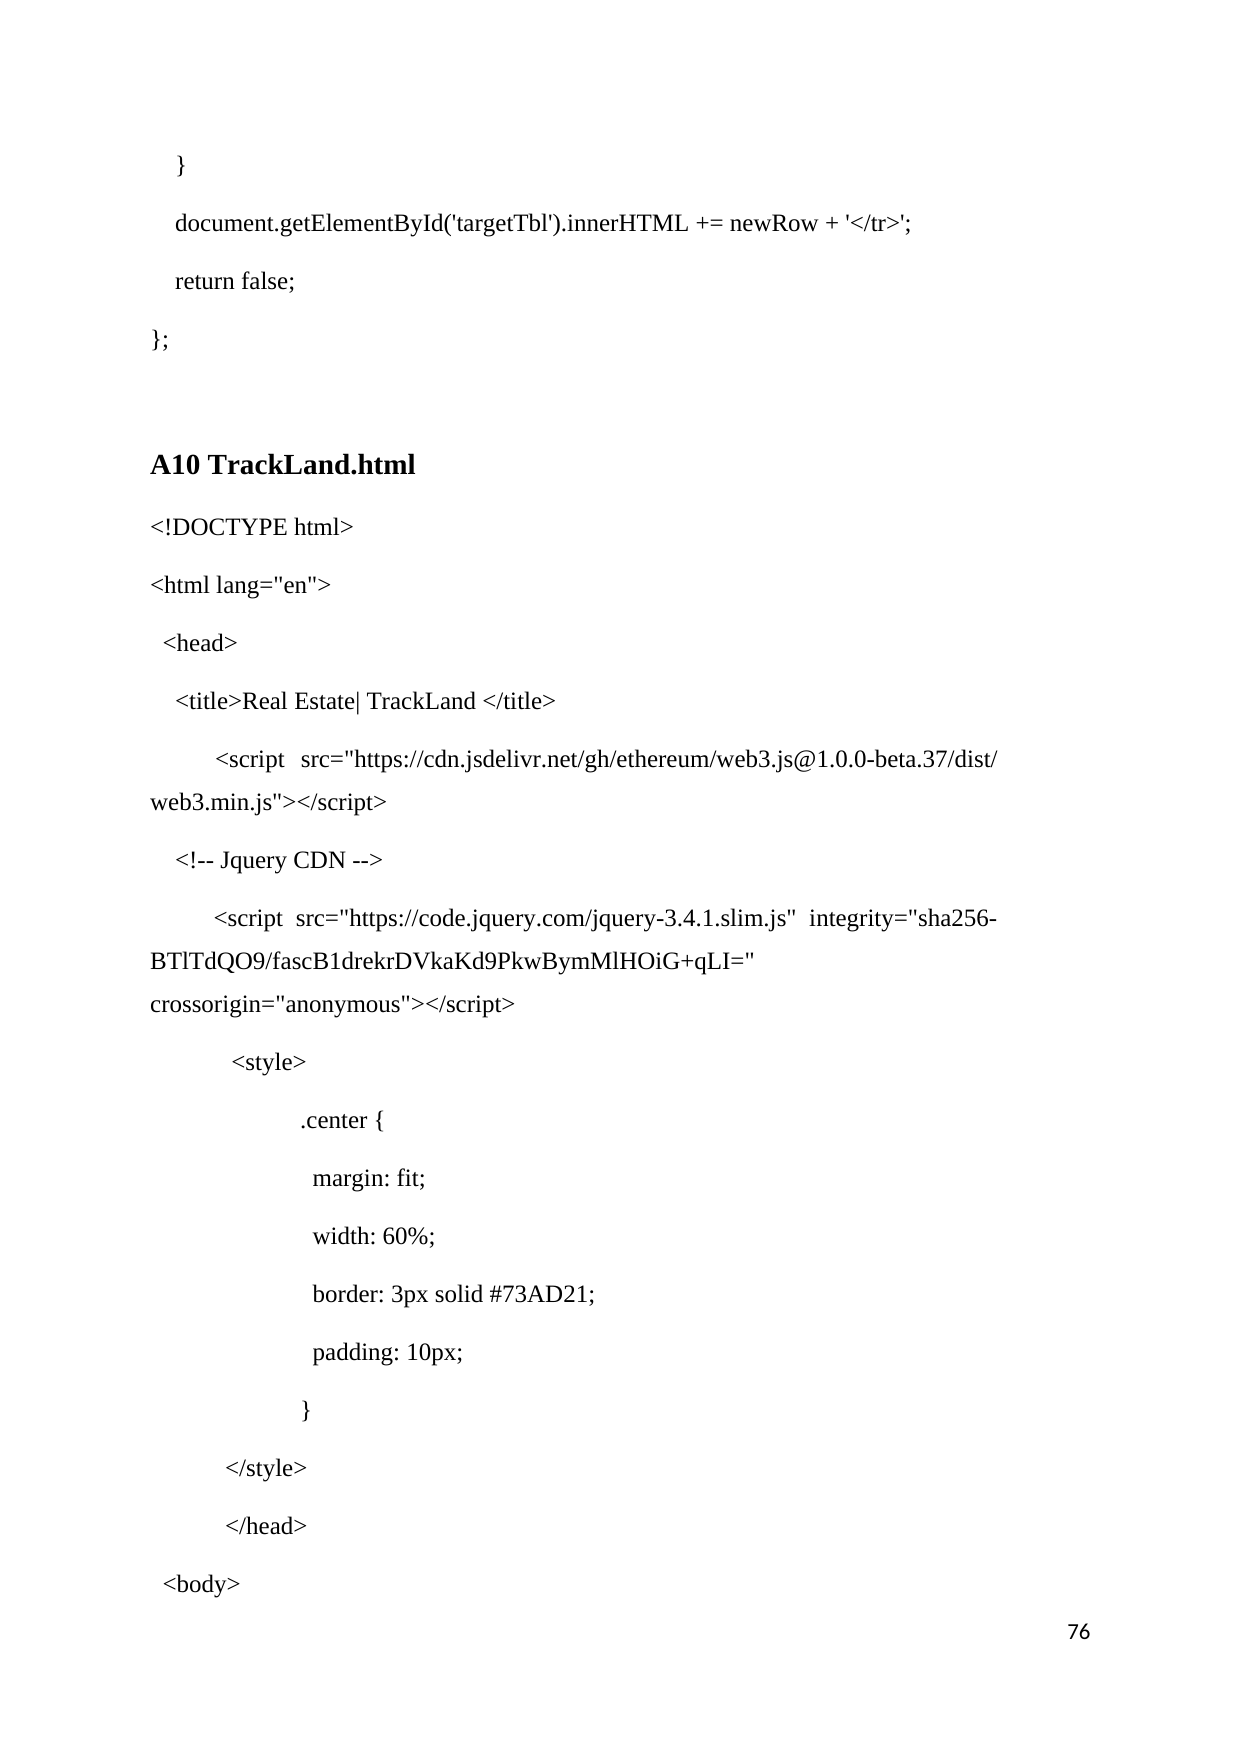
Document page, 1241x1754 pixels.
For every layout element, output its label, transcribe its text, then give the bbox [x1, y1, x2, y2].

text <script src="https://code.jquery.com/jquery-3.4.1.slim.js" integrity="sha256-BTlTdQO9/fascB1drekrDVkaKd9PkwBymMlHOiG+qLI=" crossorigin="anonymous"></script> [150, 903, 998, 1018]
text document.getElementById('targetTbl').innerHTML += newRow + '</tr>'; [150, 208, 998, 237]
text margin: fit; [150, 1163, 998, 1192]
text width: 60%; [150, 1221, 998, 1250]
text <script src="https://cdn.jsdelivr.net/gh/ethereum/web3.js@1.0.0-beta.37/dist/web3.min.js"></script> [150, 744, 998, 816]
text </style> [150, 1453, 998, 1482]
text padding: 10px; [150, 1337, 998, 1366]
text <style> [150, 1047, 998, 1076]
text return false; [150, 266, 998, 295]
text <head> [150, 628, 998, 657]
text border: 3px solid #73AD21; [150, 1279, 998, 1308]
text }; [150, 324, 998, 353]
text } [150, 150, 998, 179]
text <title>Real Estate| TrackLand </title> [150, 686, 998, 715]
text A10 TrackLand.html [150, 447, 998, 481]
text } [150, 1395, 998, 1424]
text .center { [150, 1105, 998, 1134]
text <body> [150, 1569, 998, 1598]
text <html lang="en"> [150, 570, 998, 599]
text <!-- Jquery CDN --> [150, 845, 998, 874]
text </head> [150, 1511, 998, 1540]
text <!DOCTYPE html> [150, 512, 998, 541]
